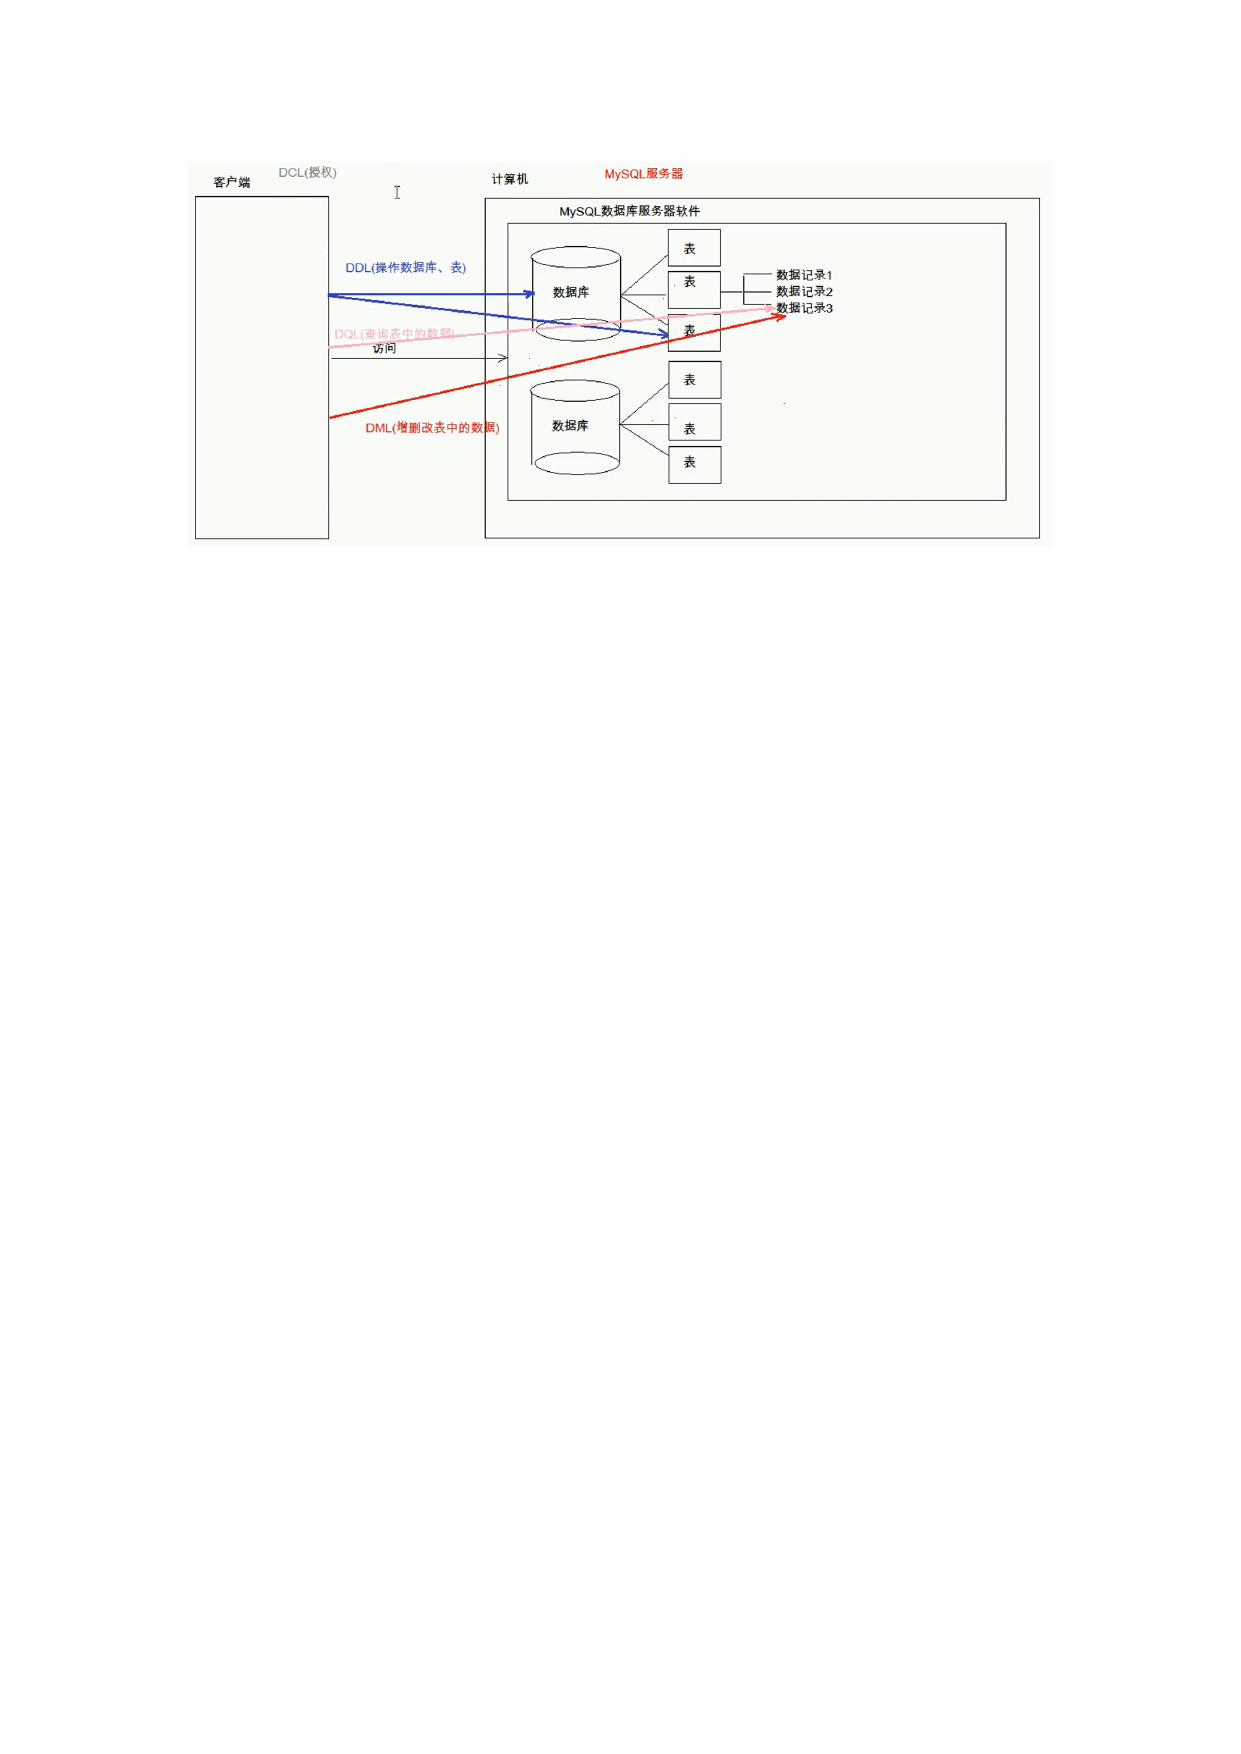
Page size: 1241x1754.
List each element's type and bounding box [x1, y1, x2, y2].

picture [187, 162, 1053, 546]
